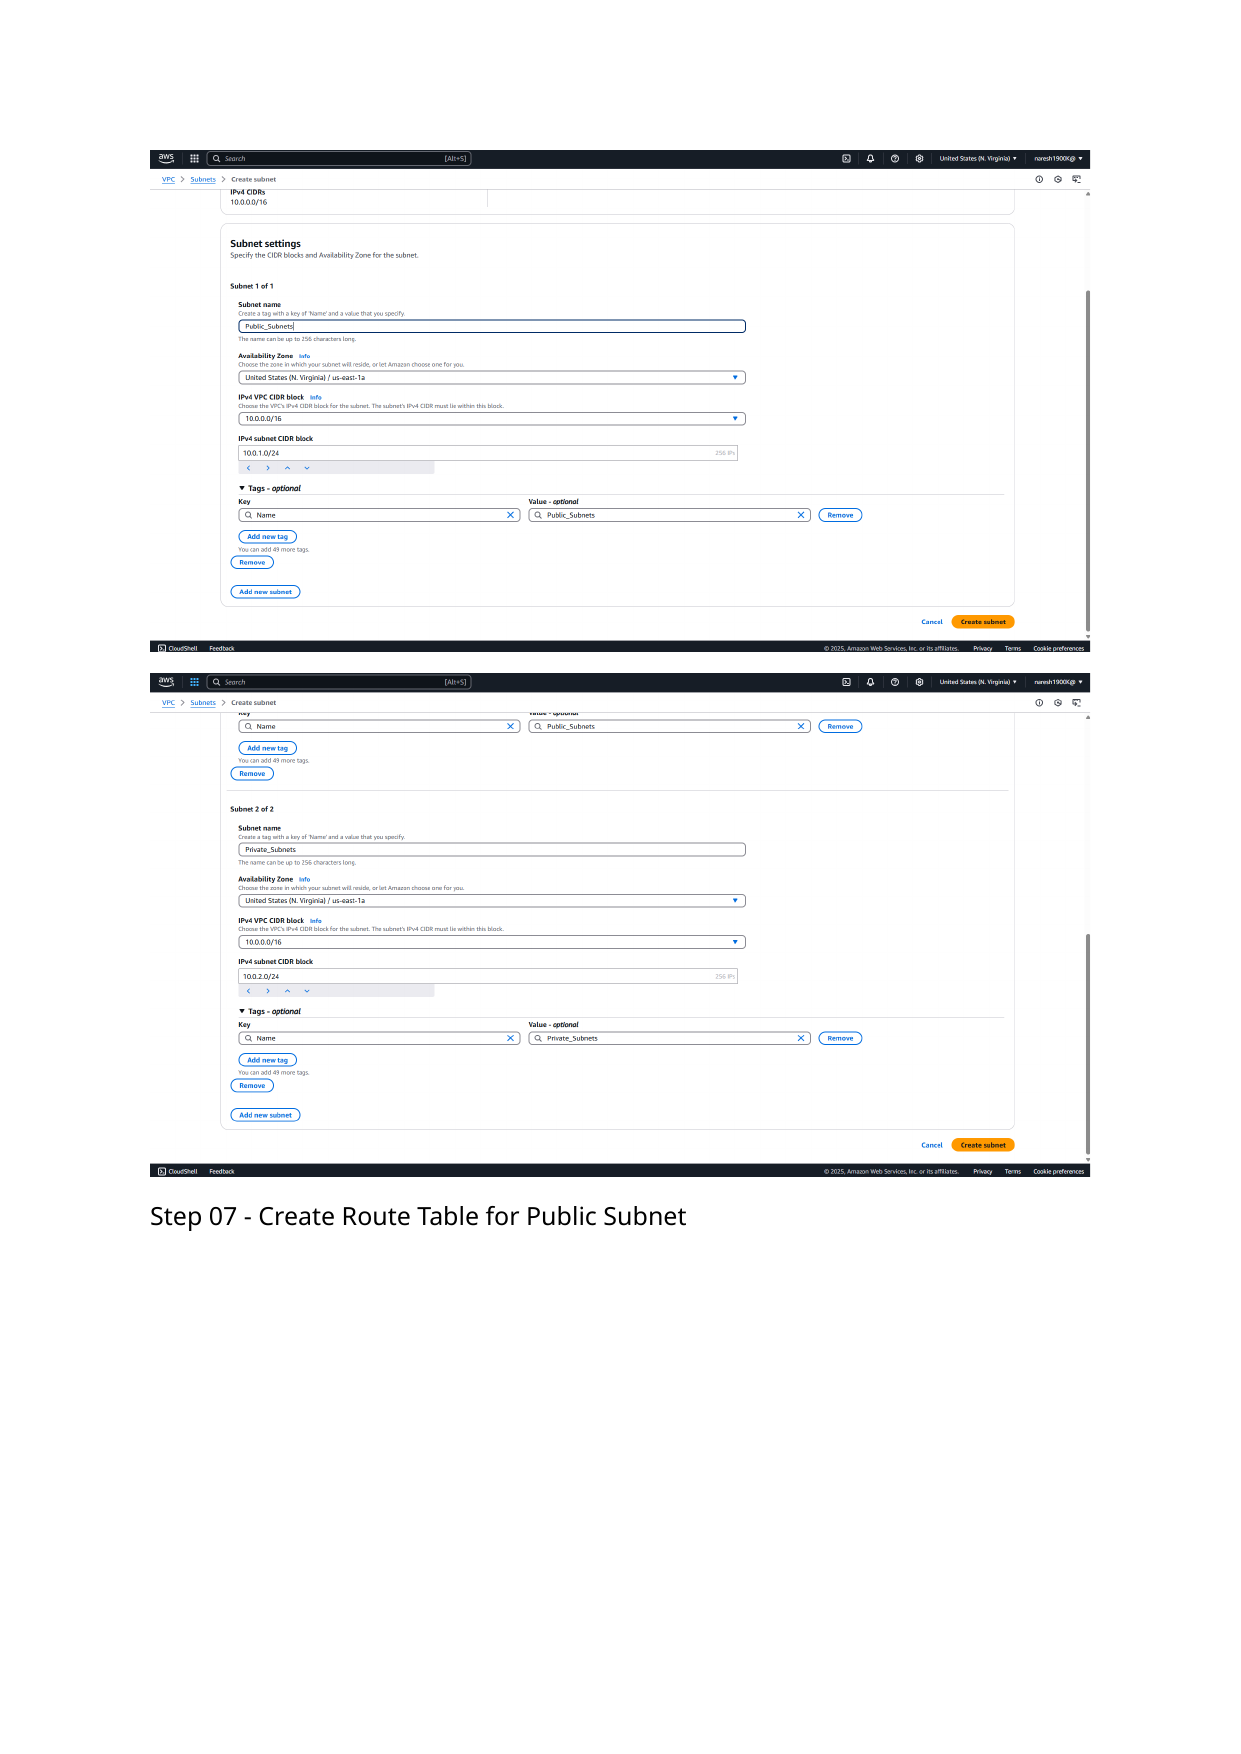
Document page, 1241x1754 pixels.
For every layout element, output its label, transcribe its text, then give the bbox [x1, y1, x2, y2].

text Step 07 - Create Route Table for Public Subnet [150, 1198, 1090, 1232]
picture [150, 673, 1091, 1177]
picture [150, 150, 1091, 652]
